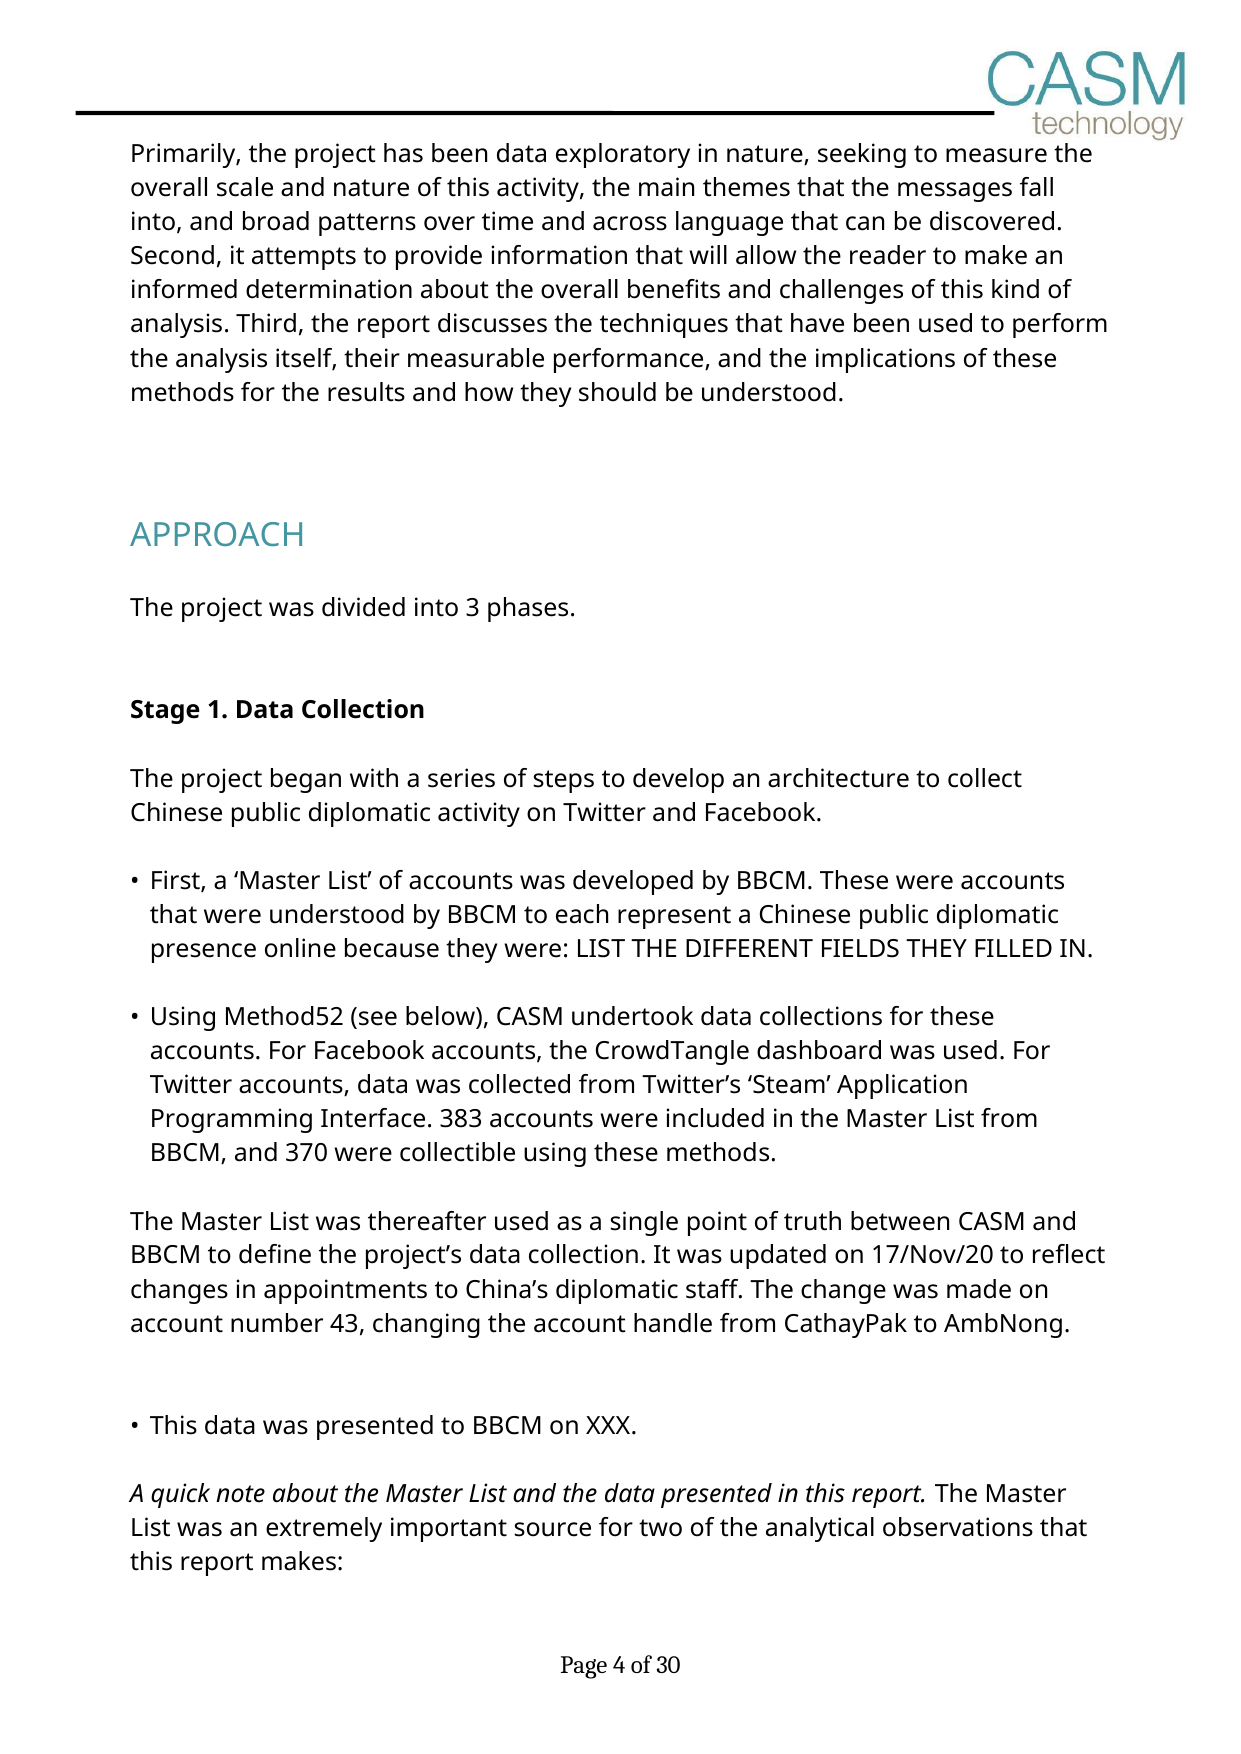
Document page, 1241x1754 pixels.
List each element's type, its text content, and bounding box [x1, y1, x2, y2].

text APPROACH [130, 511, 1110, 556]
list First, a ‘Master List’ of accounts was developed by BBCM. These were accounts that were understood by BBCM to each represent a Chinese public diplomatic presence online because they were: LIST THE DIFFERENT FIELDS THEY FILLED IN. [130, 862, 1110, 965]
list Using Method52 (see below), CASM undertook data collections for these accounts. For Facebook accounts, the CrowdTangle dashboard was used. For Twitter accounts, data was collected from Twitter’s ‘Steam’ Application Programming Interface. 383 accounts were included in the Master List from BBCM, and 370 were collectible using these methods. [130, 999, 1110, 1169]
text The project was divided into 3 phases. [130, 590, 1110, 624]
list This data was presented to BBCM on XXX. [130, 1407, 1110, 1442]
text The Master List was thereafter used as a single point of truth between CASM and BBCM to define the project’s data collection. It was updated on 17/Nov/20 to reflect changes in appointments to China’s diplomatic staff. The change was made on account number 43, changing the account handle from CathayPak to AmbNong. [130, 1203, 1110, 1339]
text Stage 1. Data Collection [130, 692, 1110, 726]
text The project began with a series of steps to develop an architecture to collect Chinese public diplomatic activity on Twitter and Facebook. [130, 760, 1110, 828]
picture [956, 20, 1218, 169]
text A quick note about the Master List and the data presented in this report. The Master List was an extremely important source for two of the analytical observations that this report makes: [130, 1476, 1110, 1578]
text Primarily, the project has been data exploratory in nature, seeking to measure the overall scale and nature of this activity, the main themes that the messages fall into, and broad patterns over time and across language that can be discovered. Second, it attempts to provide information that will allow the reader to make an informed determination about the overall benefits and challenges of this kind of analysis. Third, the report discusses the techniques that have been used to perform the analysis itself, their measurable performance, and the implications of these methods for the results and how they should be understood. [130, 136, 1110, 408]
